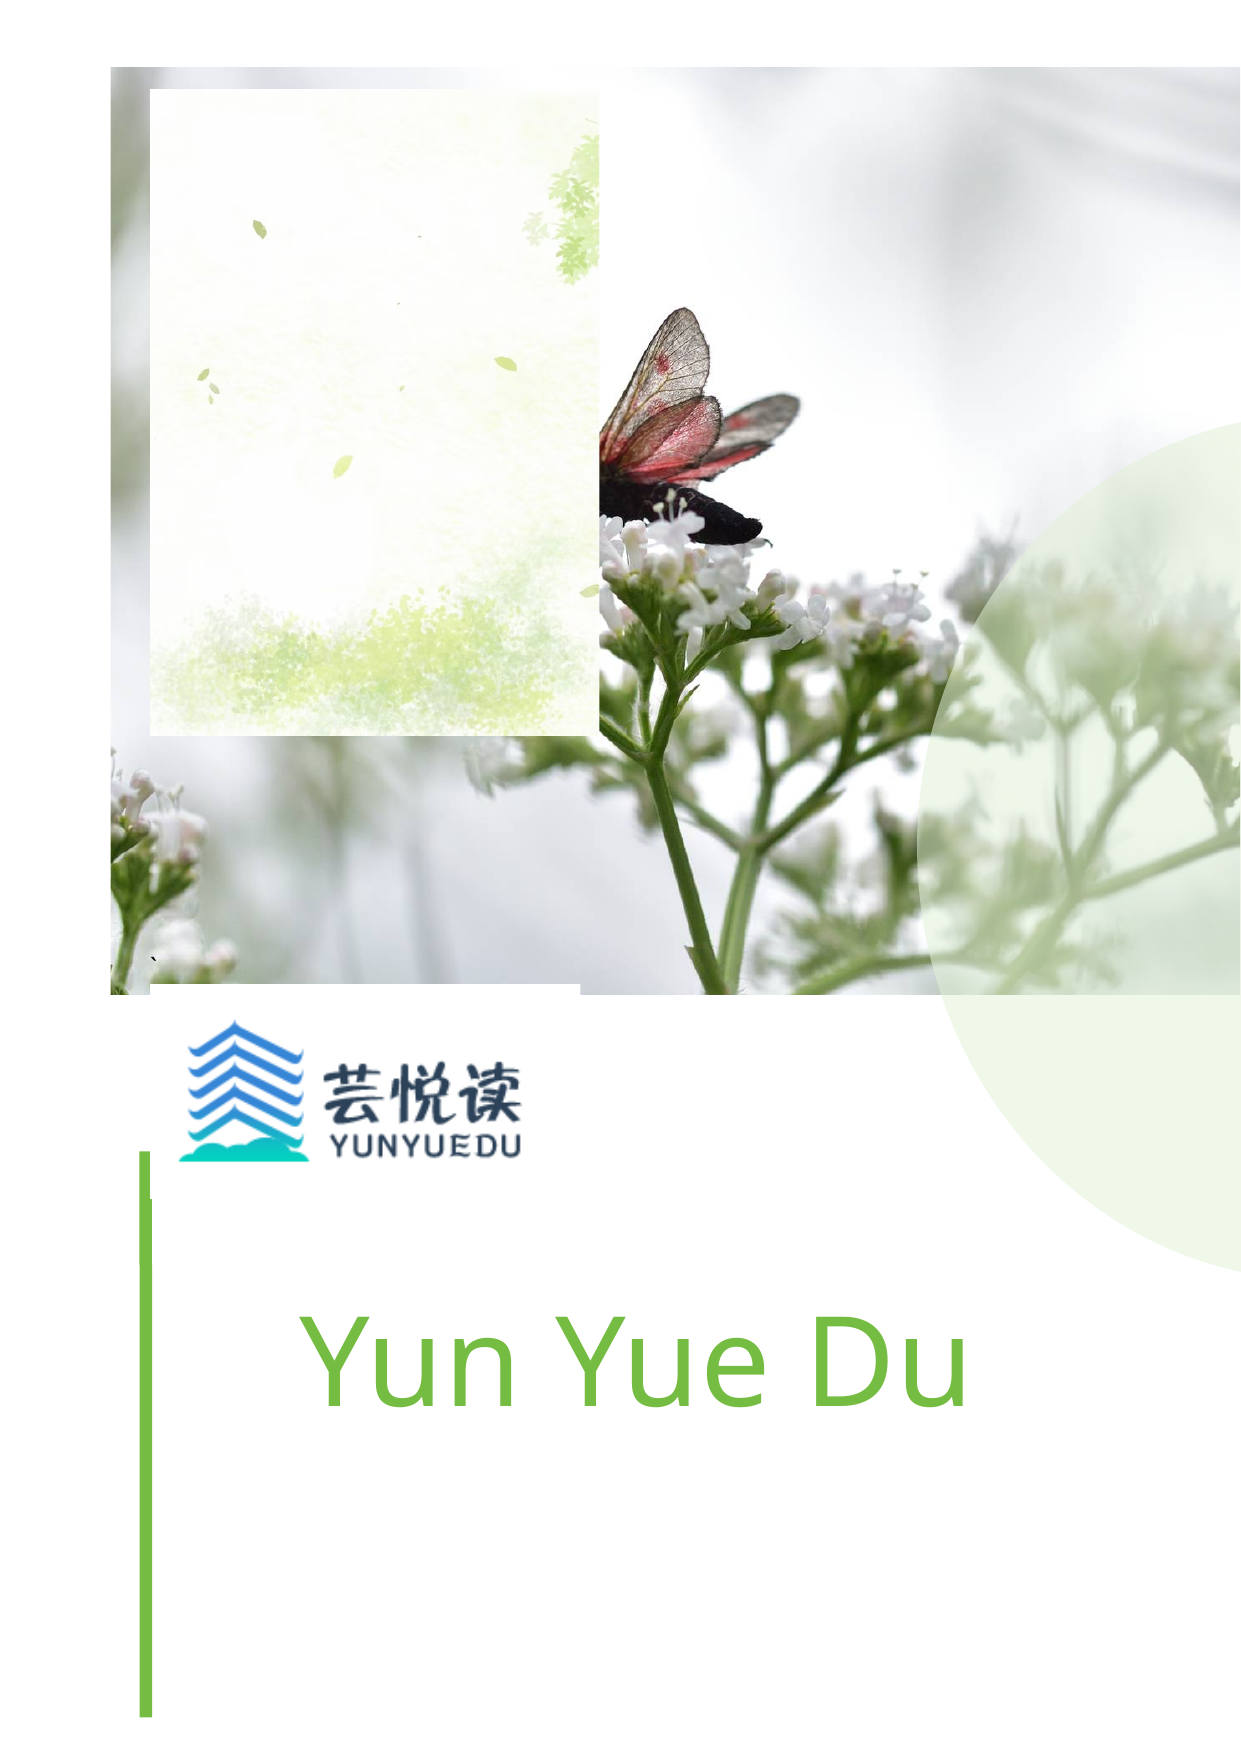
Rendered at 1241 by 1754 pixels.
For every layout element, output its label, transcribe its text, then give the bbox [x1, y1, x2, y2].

picture [110, 67, 1241, 1199]
text ` [150, 950, 865, 984]
